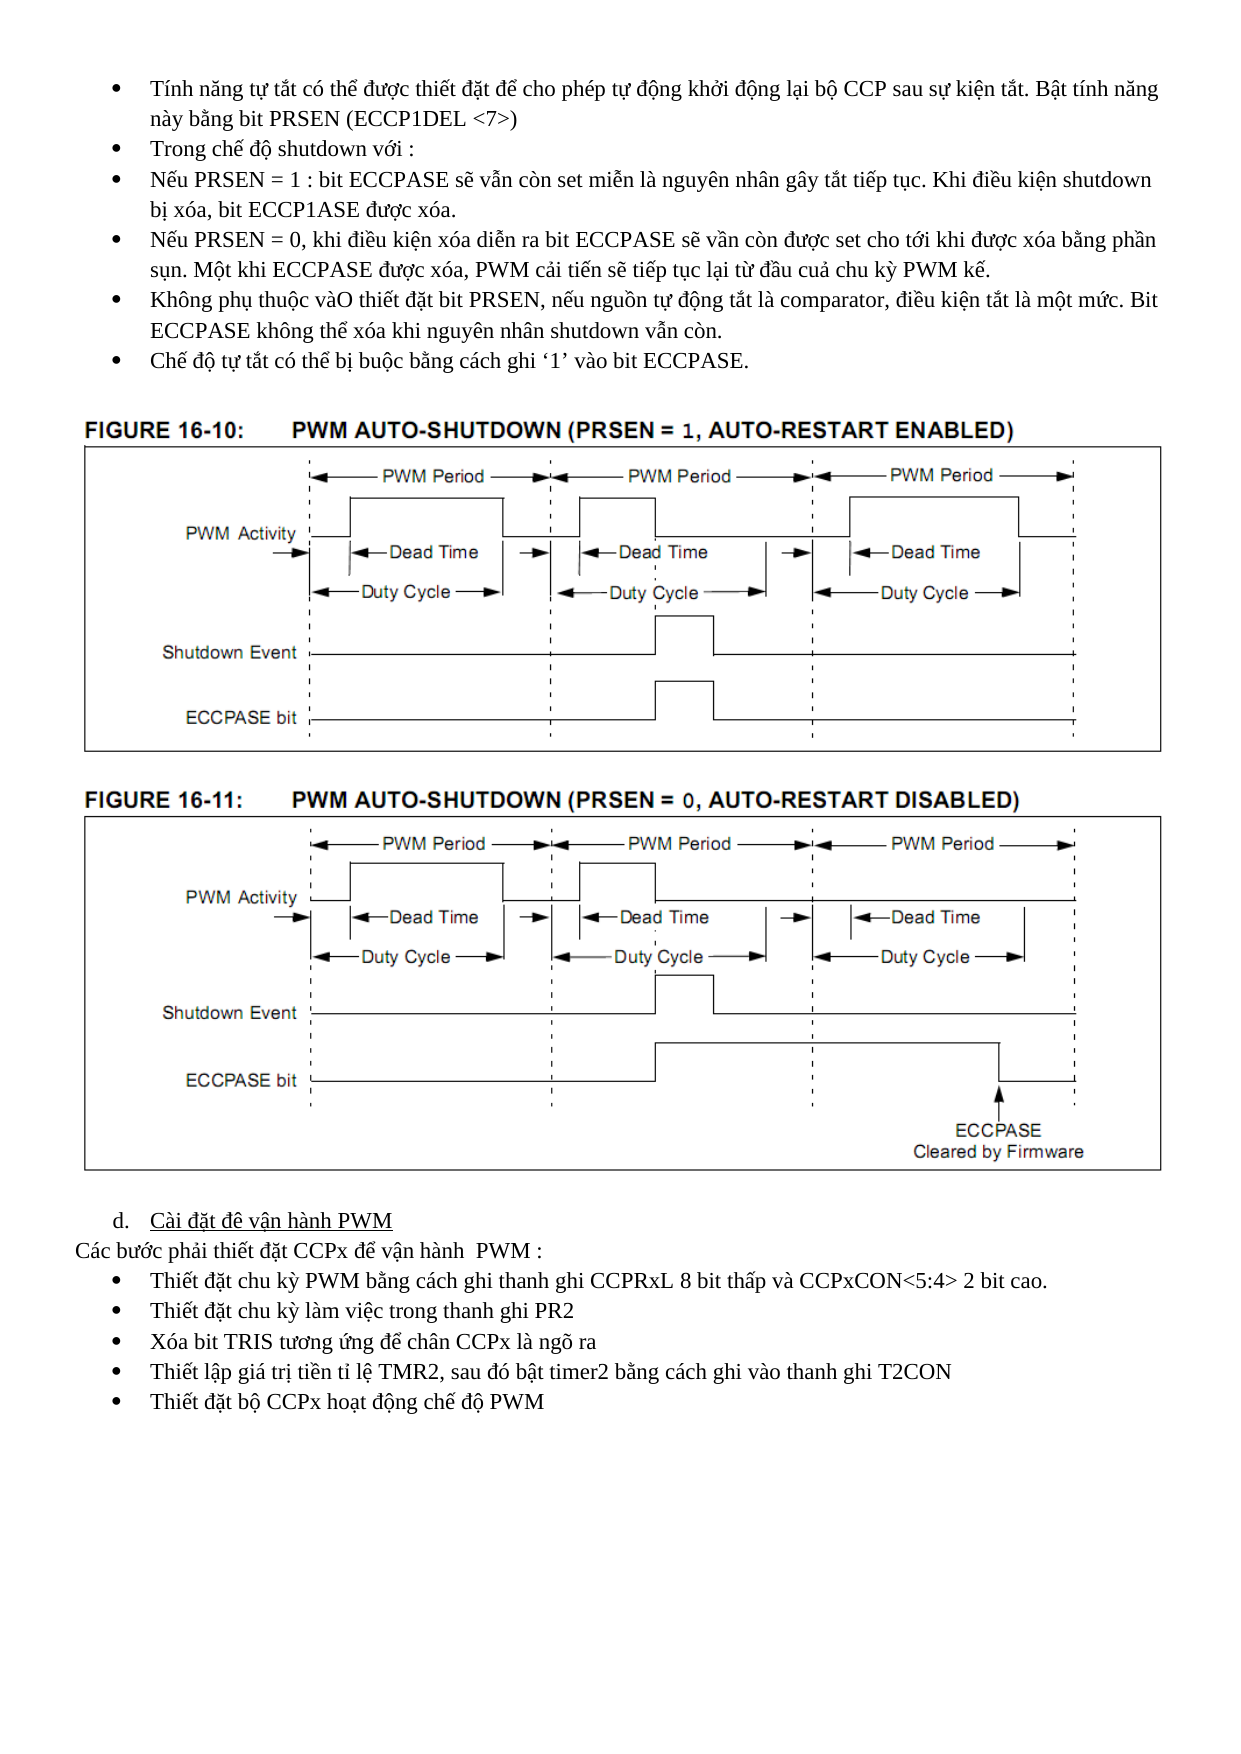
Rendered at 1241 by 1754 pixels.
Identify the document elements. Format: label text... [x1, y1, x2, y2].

list Không phụ thuộc vàO thiết đặt bit PRSEN, nếu nguồn tự động tắt là comparator, điều kiện tắt là một mức. Bit ECCPASE không thể xóa khi nguyên nhân shutdown vẫn còn. [112, 286, 1165, 343]
list Xóa bit TRIS tương ứng để chân CCPx là ngõ ra [112, 1328, 1165, 1354]
list Tính năng tự tắt có thể được thiết đặt để cho phép tự động khởi động lại bộ CCP sau sự kiện tắt. Bật tính năng này bằng bit PRSEN (ECCP1DEL <7>) [112, 75, 1165, 132]
list Thiết đặt chu kỳ PWM bằng cách ghi thanh ghi CCPRxL 8 bit thấp và CCPxCON<5:4> 2 bit cao. [112, 1267, 1165, 1294]
list Nếu PRSEN = 0, khi điều kiện xóa diễn ra bit ECCPASE sẽ vần còn được set cho tới khi được xóa bằng phần sụn. Một khi ECCPASE được xóa, PWM cải tiến sẽ tiếp tục lại từ đầu cuả chu kỳ PWM kế. [112, 226, 1165, 283]
picture [75, 409, 1166, 1173]
list Cài đặt đê vận hành PWM [112, 1207, 1165, 1233]
list Chế độ tự tắt có thể bị buộc bằng cách ghi ‘1’ vào bit ECCPASE. [112, 347, 1165, 405]
text Các bước phải thiết đặt CCPx để vận hành PWM : [75, 1237, 1165, 1263]
list Thiết đặt bộ CCPx hoạt động chế độ PWM [112, 1388, 1165, 1414]
list Thiết đặt chu kỳ làm việc trong thanh ghi PR2 [112, 1297, 1165, 1324]
list Nếu PRSEN = 1 : bit ECCPASE sẽ vẫn còn set miễn là nguyên nhân gây tắt tiếp tục. Khi điều kiện shutdown bị xóa, bit ECCP1ASE được xóa. [112, 166, 1165, 222]
list Thiết lập giá trị tiền tỉ lệ TMR2, sau đó bật timer2 bằng cách ghi vào thanh ghi T2CON [112, 1358, 1165, 1384]
list Trong chế độ shutdown với : [112, 135, 1165, 162]
